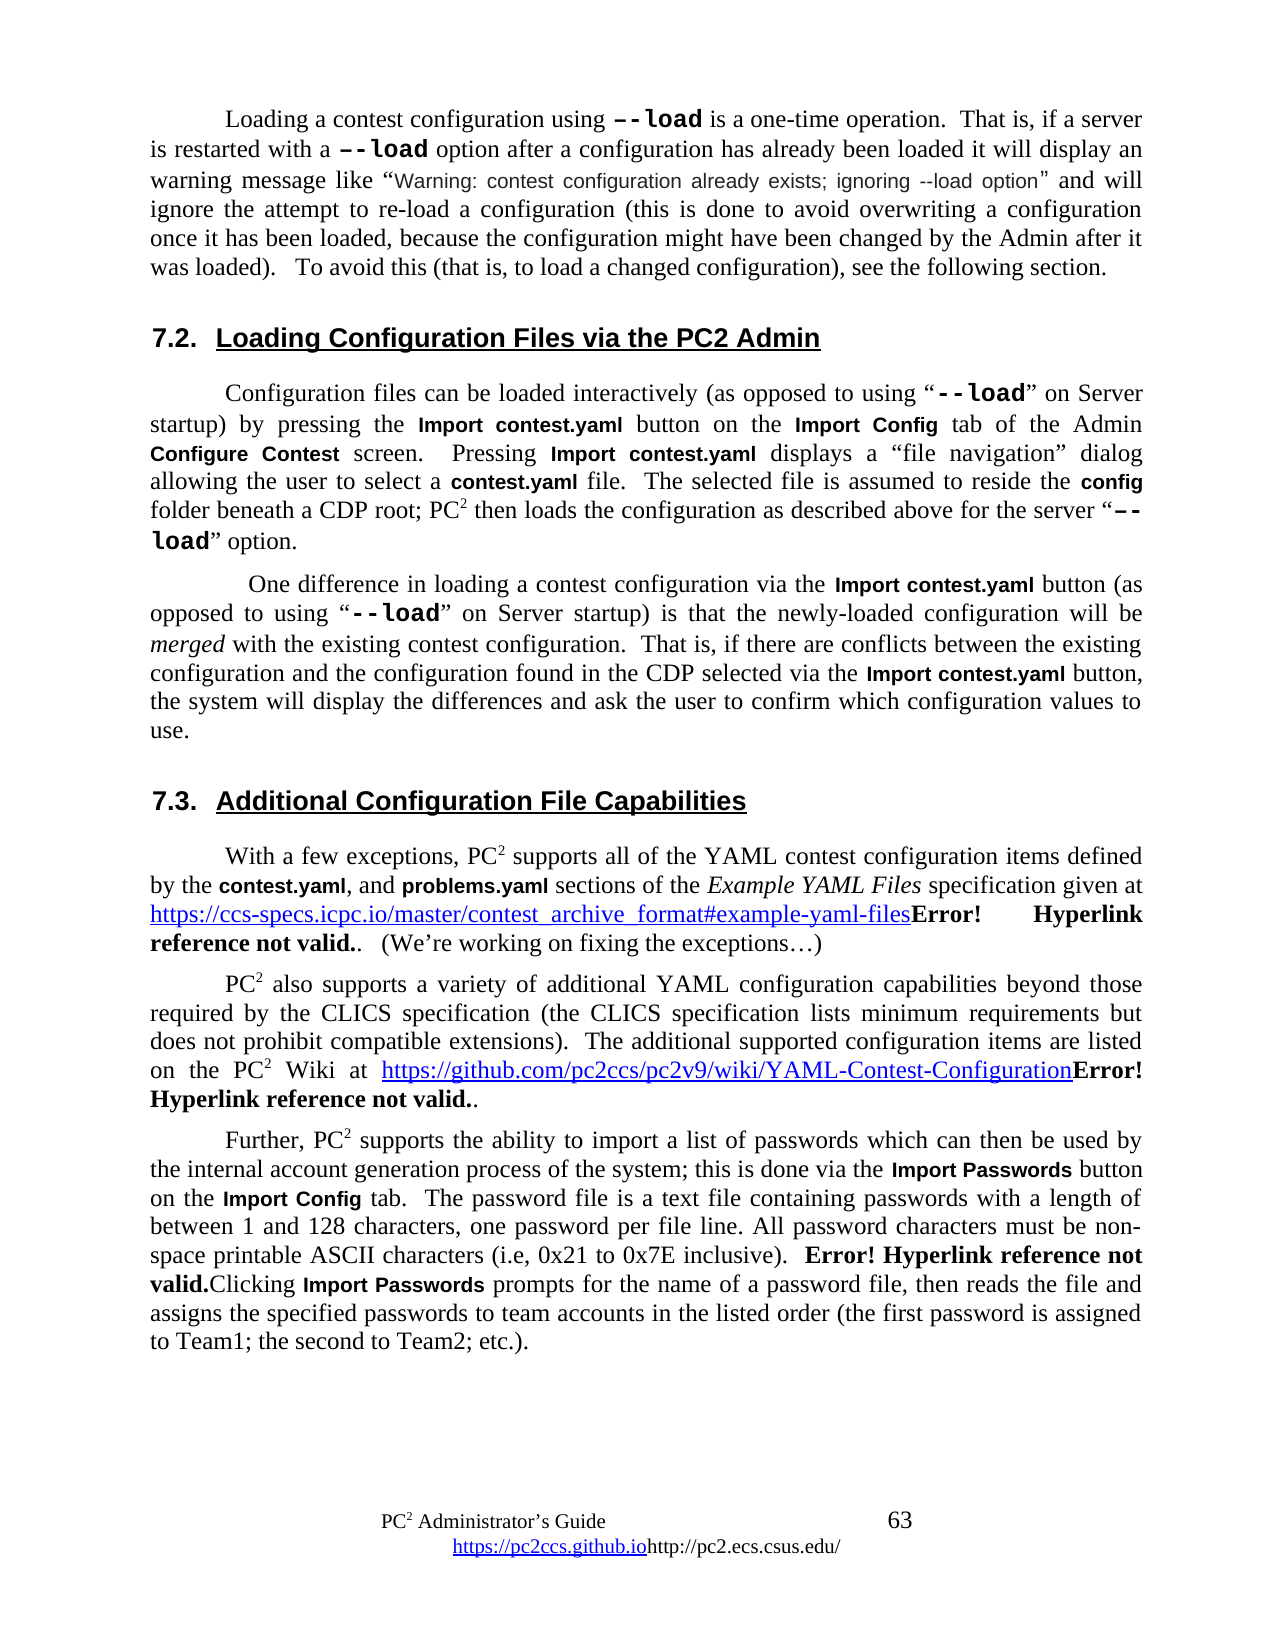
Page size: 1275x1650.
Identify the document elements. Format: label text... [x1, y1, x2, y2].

text PC2 also supports a variety of additional YAML configuration capabilities beyond those required by the CLICS specification (the CLICS specification lists minimum requirements but does not prohibit compatible extensions). The additional supported configuration items are listed on the PC2 Wiki at Error! Hyperlink reference not valid.. [150, 969, 1143, 1113]
text Loading a contest configuration using –-load is a one-time operation. That is, if a server is restarted with a –-load option after a configuration has already been loaded it will display an warning message like “Warning: contest configuration already exists; ignoring --load option” and will ignore the attempt to re-load a configuration (this is done to avoid overwriting a configuration once it has been loaded, because the configuration might have been changed by the Admin after it was loaded). To avoid this (that is, to load a changed configuration), see the following section. [150, 104, 1143, 281]
text One difference in loading a contest configuration via the Import contest.yaml button (as opposed to using “--load” on Server startup) is that the newly-loaded configuration will be merged with the existing contest configuration. That is, if there are conflicts between the existing configuration and the configuration found in the CDP selected via the Import contest.yaml button, the system will display the differences and ask the user to confirm which configuration values to use. [150, 569, 1143, 744]
list Additional Configuration File Capabilities [152, 785, 1143, 816]
text Further, PC2 supports the ability to import a list of passwords which can then be used by the internal account generation process of the system; this is done via the Import Passwords button on the Import Config tab. The password file is Error! Hyperlink reference not valid.Clicking Import Passwords prompts for the name of a password file, then reads the file and assigns the specified passwords to team accounts in the listed order (the first password is assigned to Team1; the second to Team2; etc.). [150, 1125, 1143, 1355]
text Configuration files can be loaded interactively (as opposed to using “--load” on Server startup) by pressing the Import contest.yaml button on the Import Config tab of the Admin Configure Contest screen. Pressing Import contest.yaml displays a “file navigation” dialog allowing the user to select a contest.yaml file. The selected file is assumed to reside the config folder beneath a CDP root; PC2 then loads the configuration as described above for the server “–-load” option. [150, 378, 1143, 557]
list Loading Configuration Files via the PC2 Admin [152, 322, 1143, 353]
text With a few exceptions, PC2 supports all of the YAML contest configuration items defined by the contest.yaml,and problems.yaml sections of the FilesError! Hyperlink reference not valid.. (e’re working on ) [150, 841, 1143, 956]
